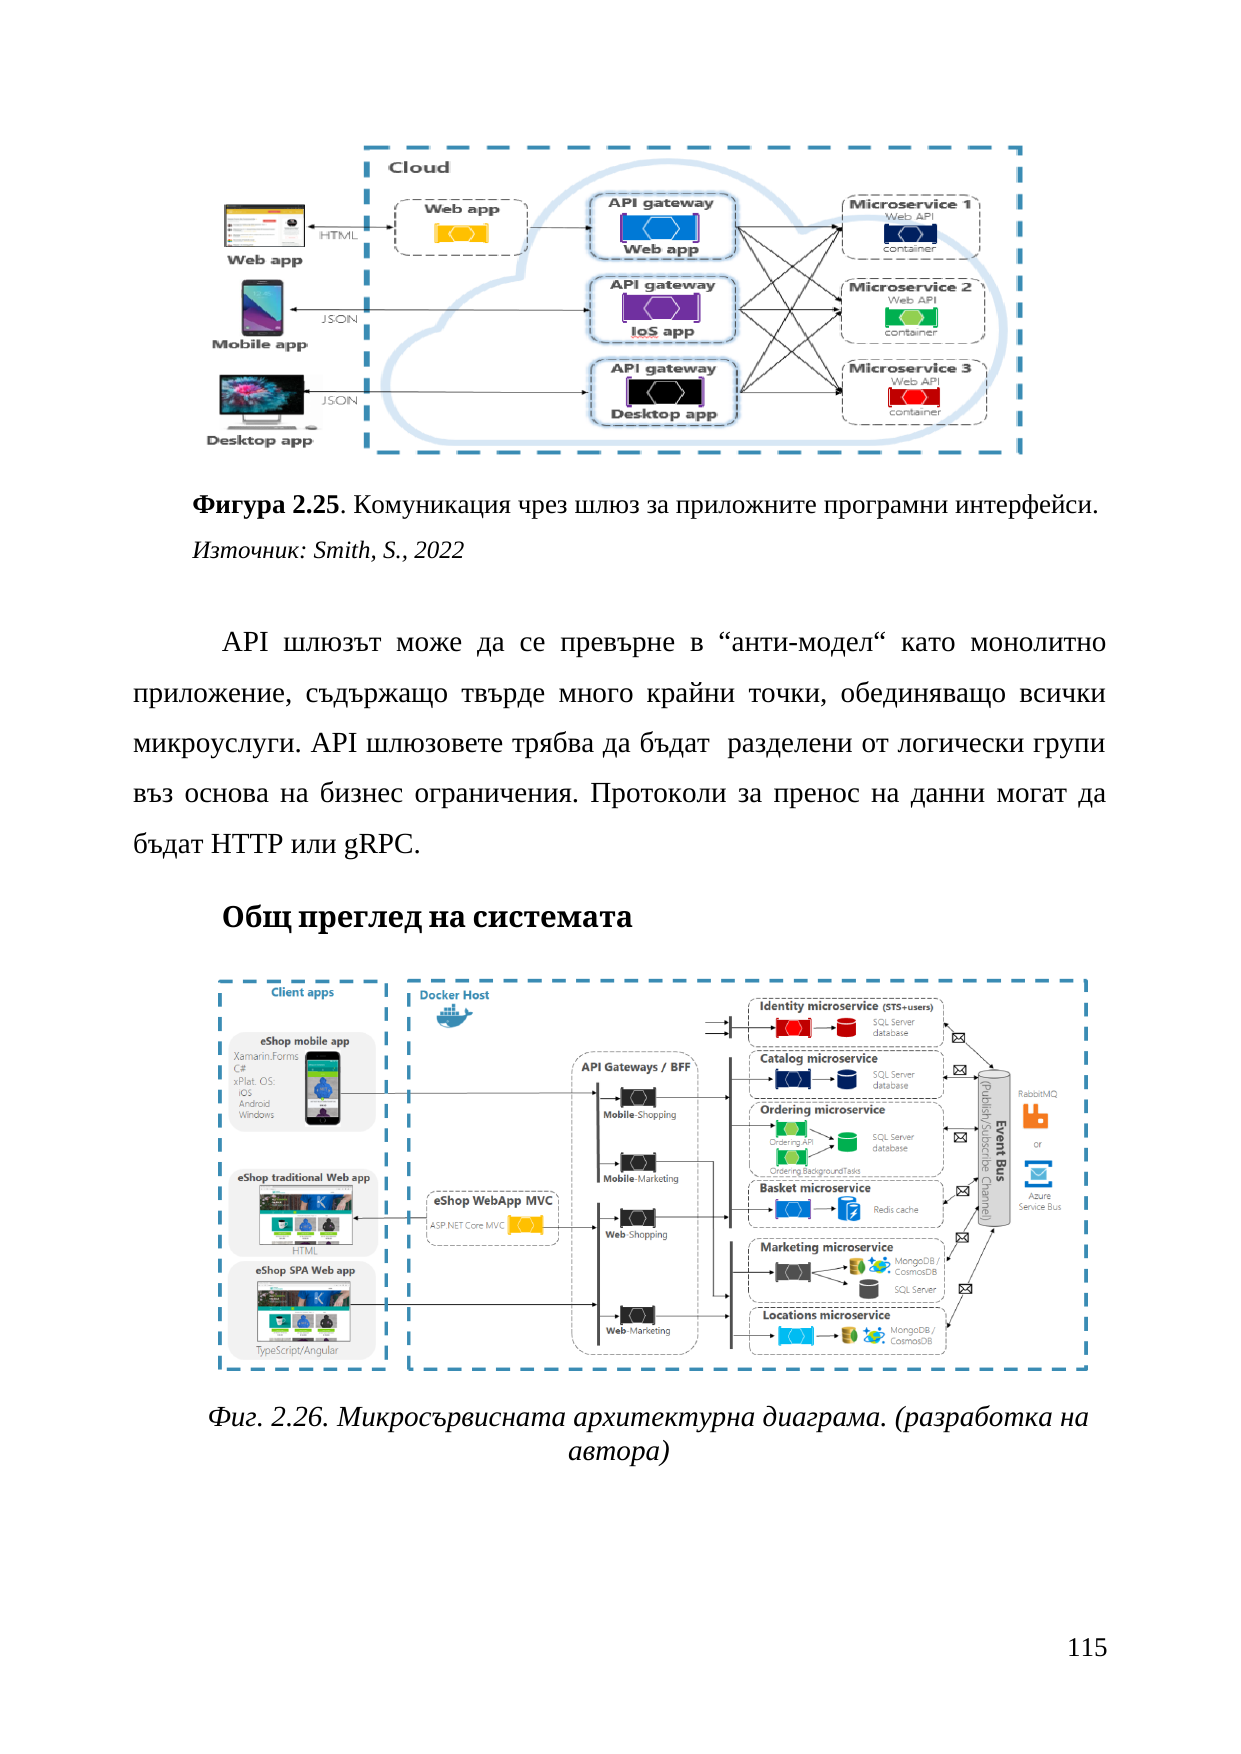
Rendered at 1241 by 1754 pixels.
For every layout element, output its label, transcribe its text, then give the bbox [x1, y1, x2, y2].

text Фигура 2.25. Комуникация чрез шлюз за приложните програмни интерфейси. [133, 488, 1107, 519]
title Фиг. 2.26. Mикросървисната архитектурна диаграма. (разработка на автора) [133, 1399, 1107, 1467]
text API шлюзът може да се превърне в “анти-модел“ като монолитно приложение, съдържащо твърде много крайни точки, обединяващо всички микроуслуги. API шлюзовете трябва да бъдат разделени от логически групи въз основа на бизнес ограничения. Протоколи за пренос на данни могат да бъдат HTTP или gRPC. [133, 624, 1107, 859]
text Източник: Smith, S., 2022 [133, 535, 1107, 563]
picture [209, 976, 1091, 1375]
subtitle Общ преглед на системата [133, 901, 1107, 934]
picture [192, 118, 1052, 472]
